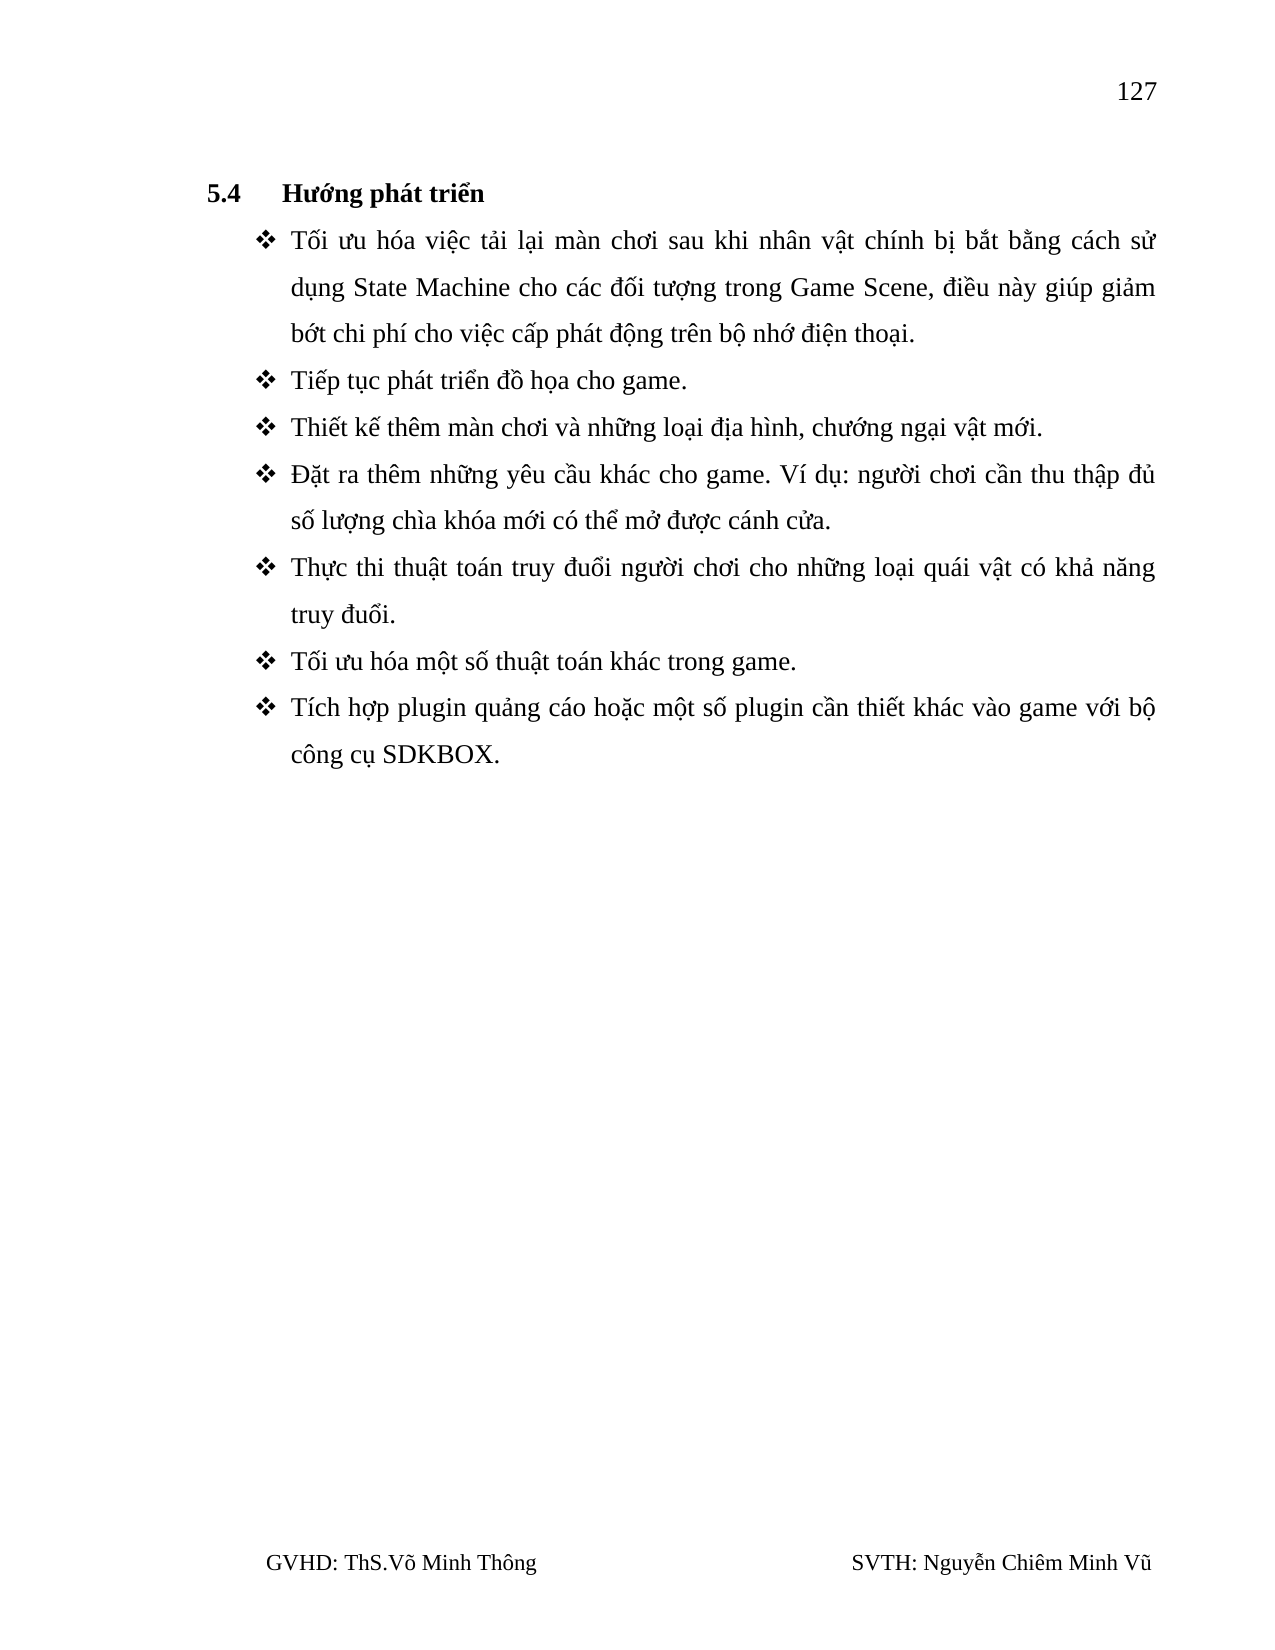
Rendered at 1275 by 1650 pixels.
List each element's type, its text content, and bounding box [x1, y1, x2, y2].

text Thực thi thuật toán truy đuổi người chơi cho những loại quái vật có khả năng truy đuổi. [253, 551, 1157, 629]
text Đặt ra thêm những yêu cầu khác cho game. Ví dụ: người chơi cần thu thập đủ số lượng chìa khóa mới có thể mở được cánh cửa. [253, 458, 1157, 536]
text Tối ưu hóa việc tải lại màn chơi sau khi nhân vật chính bị bắt bằng cách sử dụng State Machine cho các đối tượng trong Game Scene, điều này giúp giảm bớt chi phí cho việc cấp phát động trên bộ nhớ điện thoại. [253, 224, 1157, 348]
subtitle Hướng phát triển [207, 177, 1157, 208]
text Thiết kế thêm màn chơi và những loại địa hình, chướng ngại vật mới. [253, 411, 1157, 442]
text Tối ưu hóa một số thuật toán khác trong game. [253, 644, 1157, 676]
text Tích hợp plugin quảng cáo hoặc một số plugin cần thiết khác vào game với bộ công cụ SDKBOX. [253, 691, 1157, 769]
text Tiếp tục phát triển đồ họa cho game. [253, 364, 1157, 395]
